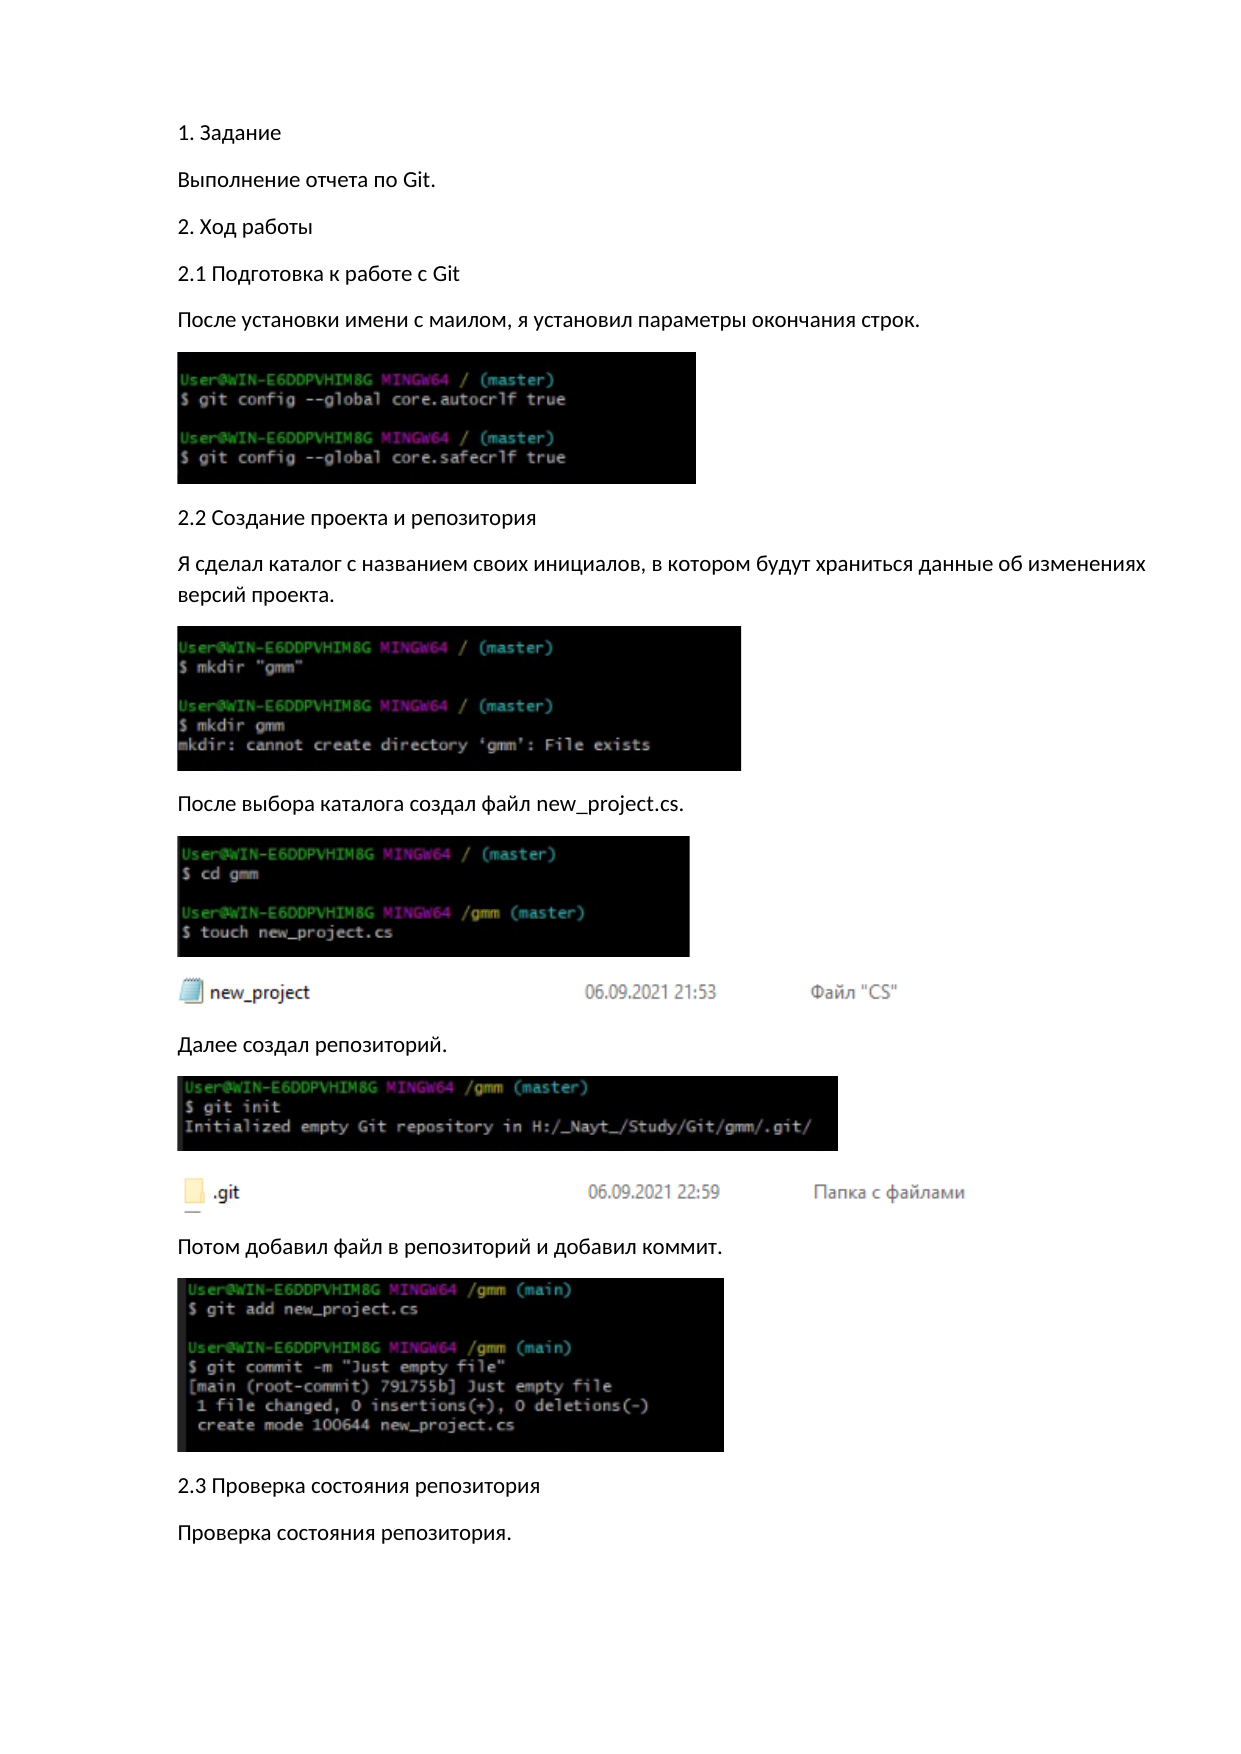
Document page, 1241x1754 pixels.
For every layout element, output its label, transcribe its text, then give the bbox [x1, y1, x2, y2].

picture [177, 1278, 724, 1452]
text После выбора каталога создал файл new_project.cs. [177, 789, 1152, 817]
picture [177, 836, 690, 957]
text 2.2 Создание проекта и репозитория [177, 503, 1152, 531]
text Выполнение отчета по Git. [177, 165, 1152, 193]
picture [177, 1169, 992, 1213]
text Далее создал репозиторий. [177, 1030, 1152, 1058]
picture [177, 975, 906, 1012]
text Потом добавил файл в репозиторий и добавил коммит. [177, 1232, 1152, 1260]
picture [177, 1076, 838, 1151]
text 1. Задание [177, 118, 1152, 146]
text 2.3 Проверка состояния репозитория [177, 1471, 1152, 1499]
picture [177, 352, 696, 484]
picture [177, 626, 742, 771]
text 2.1 Подготовка к работе с Git [177, 259, 1152, 287]
text 2. Ход работы [177, 212, 1152, 240]
text После установки имени с маилом, я установил параметры окончания строк. [177, 306, 1152, 334]
text Проверка состояния репозитория. [177, 1518, 1152, 1546]
text Я сделал каталог с названием своих инициалов, в котором будут храниться данные об изменениях версий проекта. [177, 549, 1152, 608]
